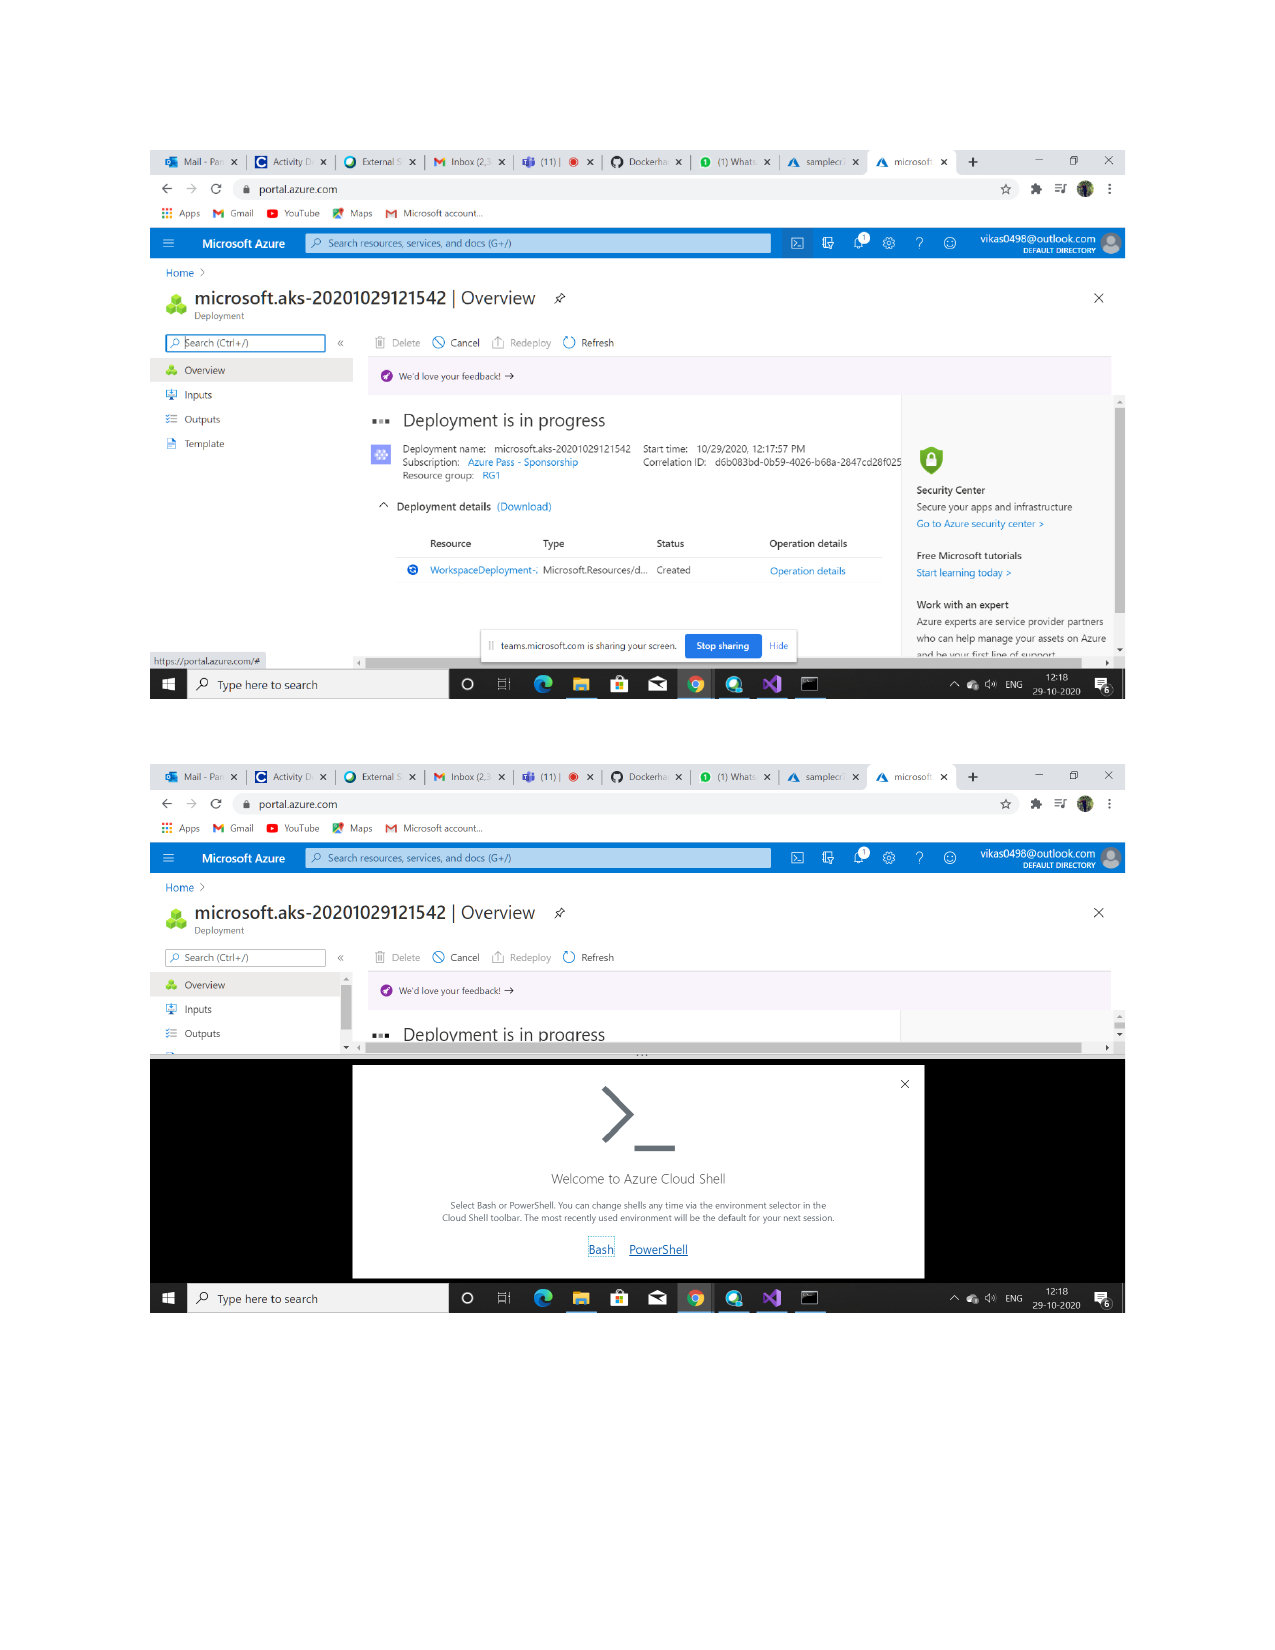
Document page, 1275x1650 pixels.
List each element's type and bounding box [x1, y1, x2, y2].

picture [150, 150, 1125, 699]
picture [150, 764, 1125, 1313]
